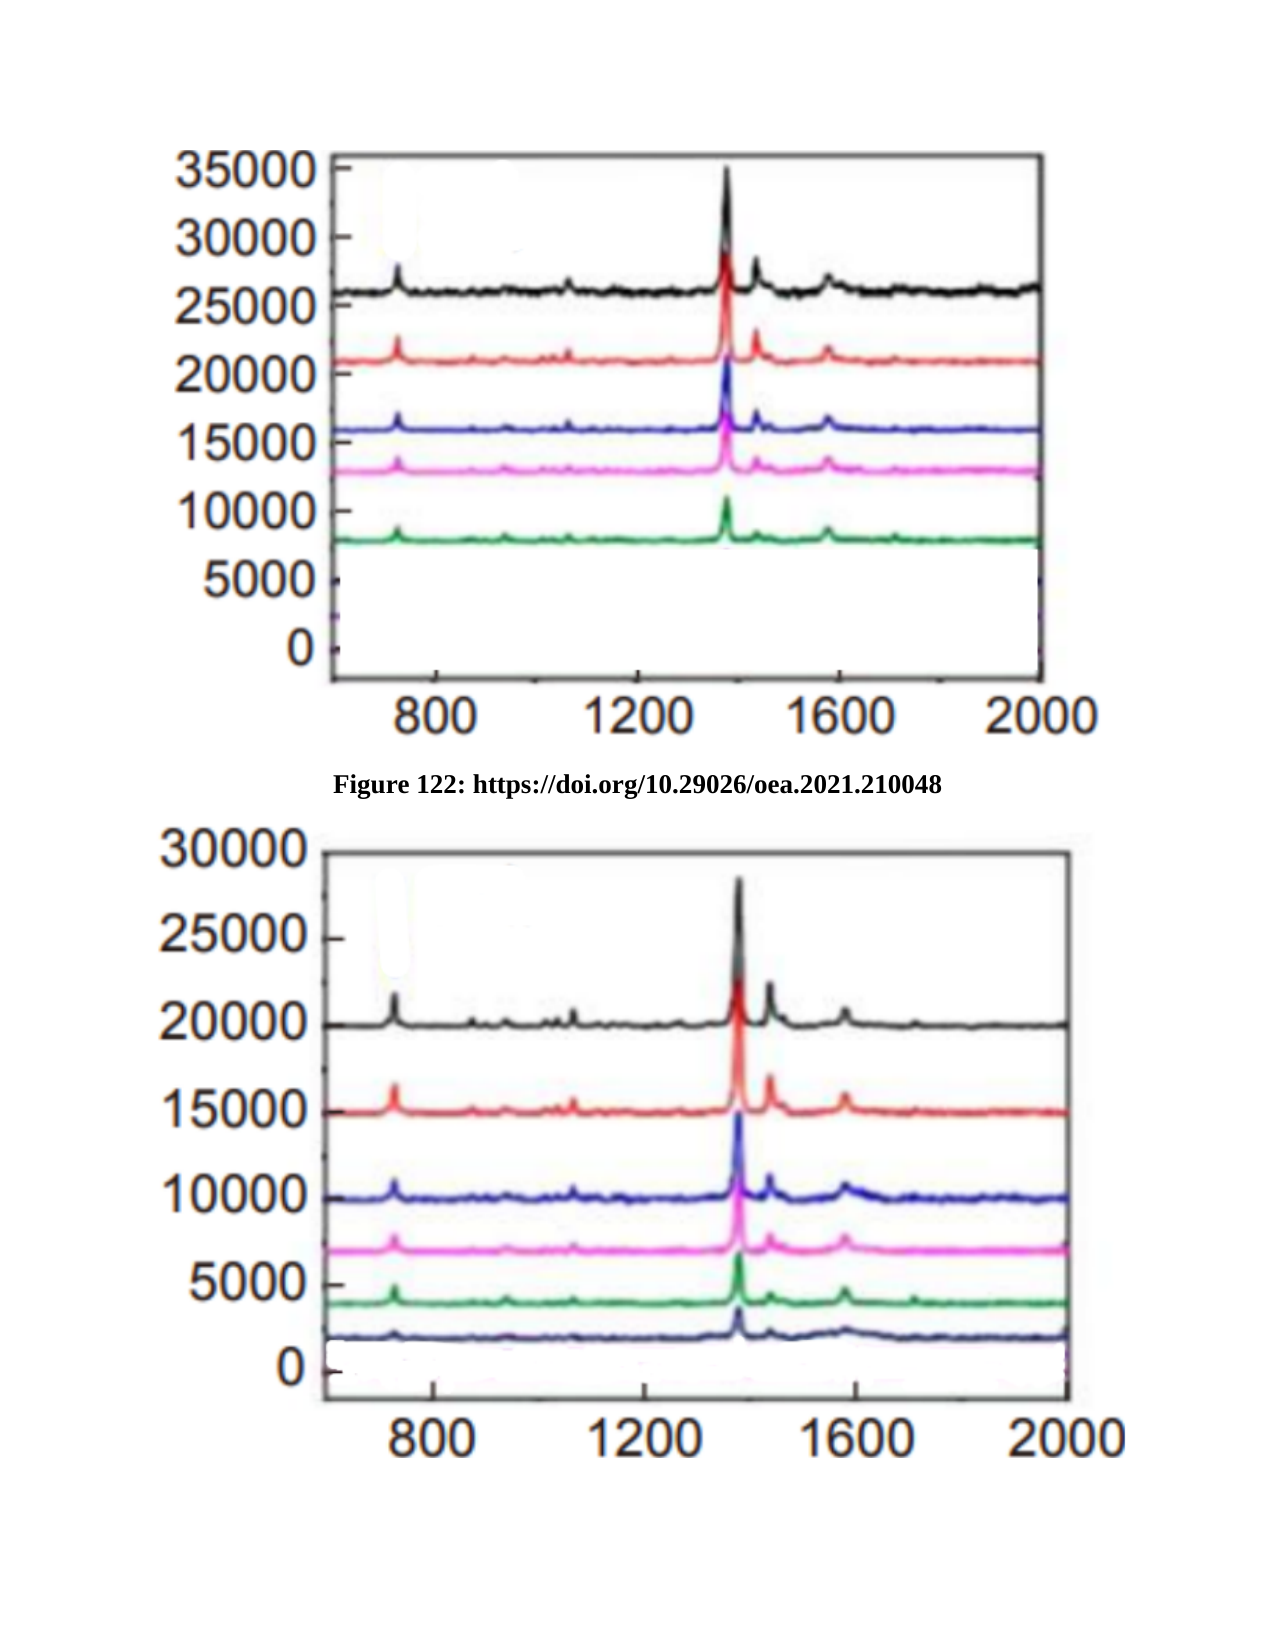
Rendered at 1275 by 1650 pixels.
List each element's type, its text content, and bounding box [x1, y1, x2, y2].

text Figure 122: https://doi.org/10.29026/oea.2021.210048 [150, 768, 1125, 799]
picture [150, 820, 1125, 1458]
picture [173, 150, 1102, 747]
